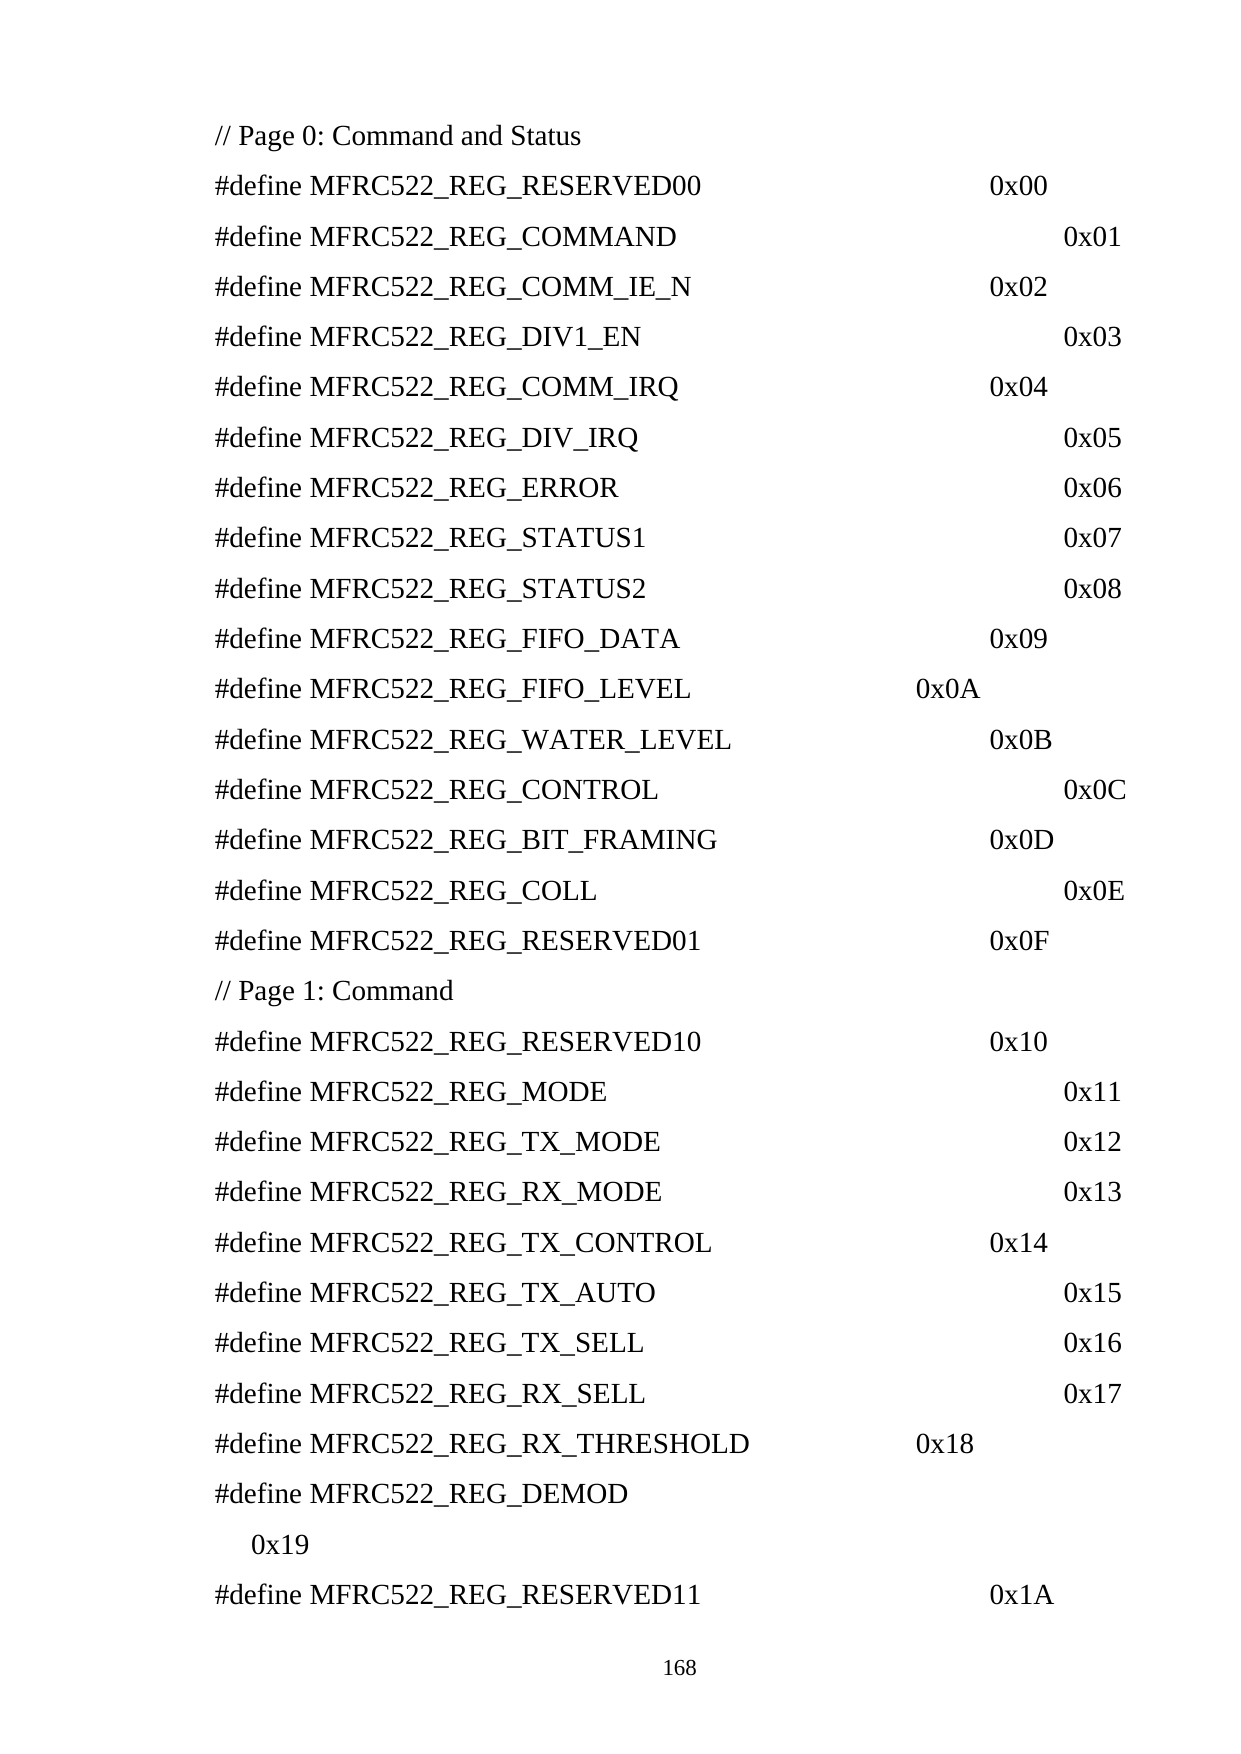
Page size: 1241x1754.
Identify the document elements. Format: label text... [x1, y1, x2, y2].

list #define MFRC522_REG_TX_SELL 0x16 [214, 1326, 1182, 1359]
list #define MFRC522_REG_MODE 0x11 [214, 1074, 1182, 1107]
list #define MFRC522_REG_DIV_IRQ 0x05 [214, 420, 1182, 453]
list #define MFRC522_REG_DIV1_EN 0x03 [214, 319, 1182, 353]
list #define MFRC522_REG_RX_MODE 0x13 [214, 1174, 1182, 1208]
list #define MFRC522_REG_STATUS2 0x08 [214, 571, 1182, 604]
list #define MFRC522_REG_WATER_LEVEL 0x0B [214, 722, 1182, 755]
list // Page 1: Command [214, 973, 1182, 1007]
list #define MFRC522_REG_FIFO_LEVEL 0x0A [214, 671, 1182, 705]
list #define MFRC522_REG_RESERVED00 0x00 [214, 168, 1182, 202]
list #define MFRC522_REG_STATUS1 0x07 [214, 521, 1182, 554]
list #define MFRC522_REG_COMMAND 0x01 [214, 219, 1182, 252]
list #define MFRC522_REG_DEMOD 0x19 [214, 1476, 1182, 1560]
list #define MFRC522_REG_RESERVED11 0x1A [214, 1577, 1182, 1611]
list #define MFRC522_REG_ERROR 0x06 [214, 470, 1182, 504]
list #define MFRC522_REG_FIFO_DATA 0x09 [214, 621, 1182, 655]
list #define MFRC522_REG_TX_CONTROL 0x14 [214, 1225, 1182, 1258]
list #define MFRC522_REG_TX_AUTO 0x15 [214, 1275, 1182, 1309]
list #define MFRC522_REG_TX_MODE 0x12 [214, 1124, 1182, 1158]
list #define MFRC522_REG_CONTROL 0x0C [214, 772, 1182, 806]
list #define MFRC522_REG_COMM_IRQ 0x04 [214, 369, 1182, 403]
list #define MFRC522_REG_COLL 0x0E [214, 873, 1182, 906]
list #define MFRC522_REG_RESERVED10 0x10 [214, 1024, 1182, 1057]
list #define MFRC522_REG_RX_SELL 0x17 [214, 1376, 1182, 1409]
list // Page 0: Command and Status [214, 118, 1182, 152]
list #define MFRC522_REG_RESERVED01 0x0F [214, 923, 1182, 957]
list #define MFRC522_REG_RX_THRESHOLD 0x18 [214, 1426, 1182, 1460]
list #define MFRC522_REG_BIT_FRAMING 0x0D [214, 822, 1182, 856]
list #define MFRC522_REG_COMM_IE_N 0x02 [214, 269, 1182, 302]
